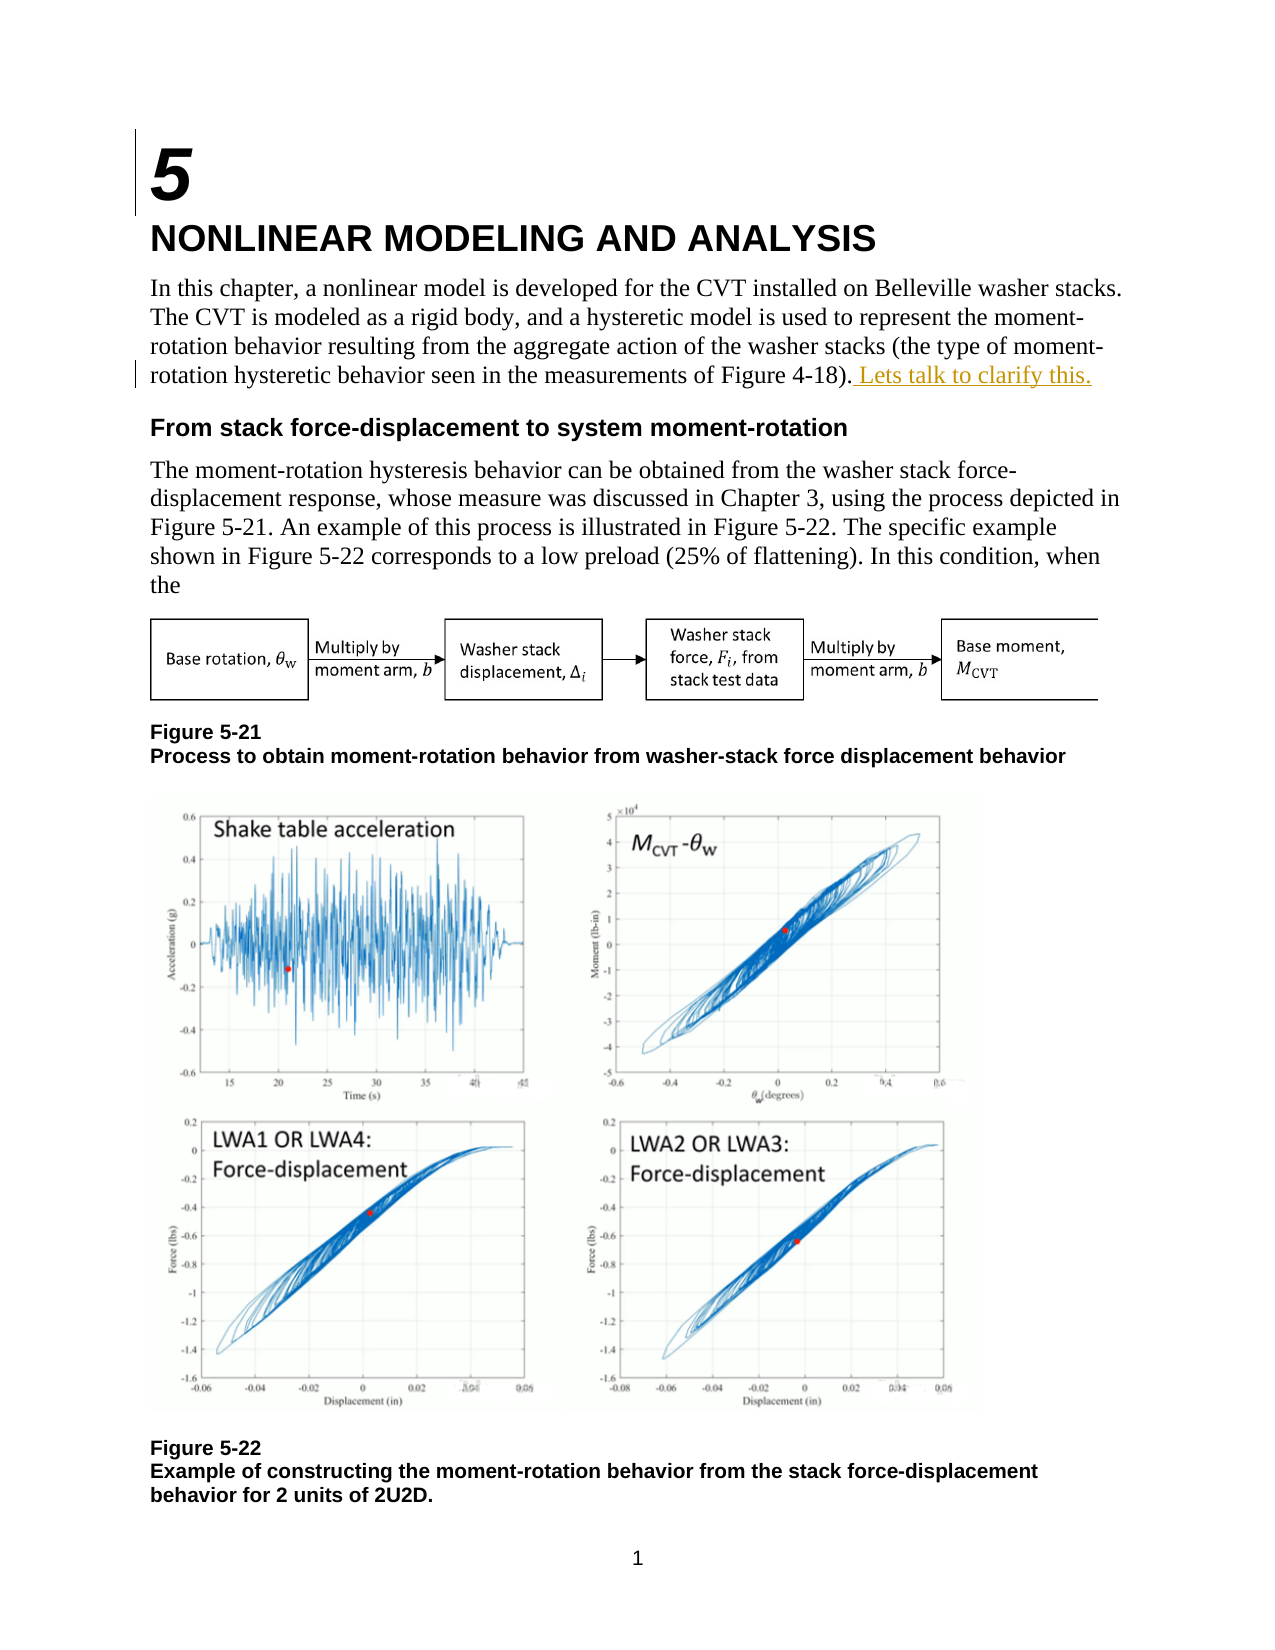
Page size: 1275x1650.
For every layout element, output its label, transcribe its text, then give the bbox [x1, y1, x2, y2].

subtitle From stack force-displacement to system moment-rotation [150, 413, 1125, 442]
subtitle Nonlinear modeling and analysis [150, 129, 1125, 259]
text In this chapter, a nonlinear model is developed for the CVT installed on Belleville washer stacks. The CVT is modeled as a rigid body, and a hysteretic model is used to represent the moment-rotation behavior resulting from the aggregate action of the washer stacks (the type of moment-rotation hysteretic behavior seen in the measurements of Figure 4-11). [150, 273, 1125, 388]
picture [150, 786, 983, 1417]
picture [150, 617, 1098, 702]
